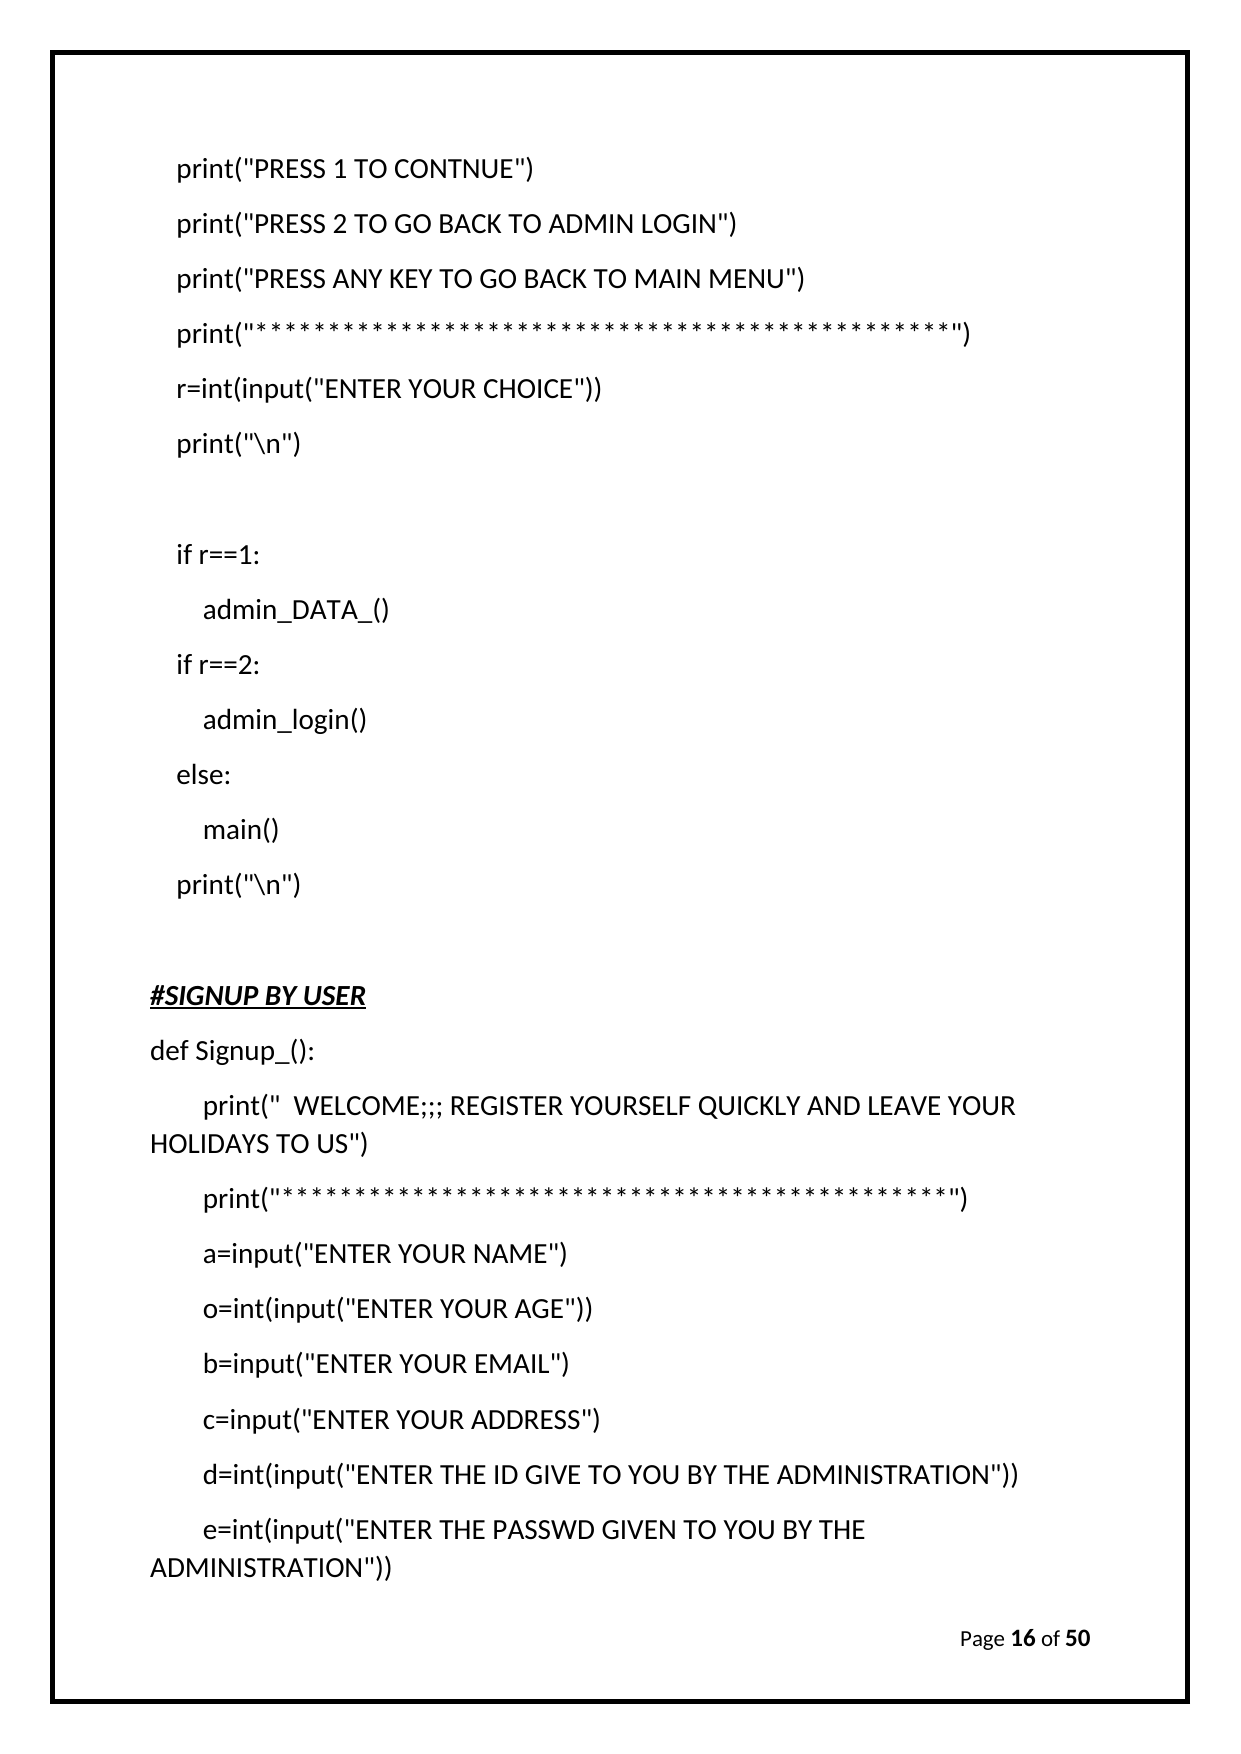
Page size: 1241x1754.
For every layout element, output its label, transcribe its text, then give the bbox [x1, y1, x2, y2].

text else: [150, 756, 1090, 792]
text print("\n") [150, 426, 1090, 461]
text print("PRESS ANY KEY TO GO BACK TO MAIN MENU") [150, 260, 1090, 296]
text if r==1: [150, 536, 1090, 571]
text a=input("ENTER YOUR NAME") [150, 1235, 1090, 1271]
text if r==2: [150, 646, 1090, 682]
text print("PRESS 1 TO CONTNUE") [150, 150, 1090, 186]
text admin_login() [150, 701, 1090, 737]
text r=int(input("ENTER YOUR CHOICE")) [150, 370, 1090, 406]
text admin_DATA_() [150, 591, 1090, 626]
text o=int(input("ENTER YOUR AGE")) [150, 1291, 1090, 1326]
text e=int(input("ENTER THE PASSWD GIVEN TO YOU BY THE ADMINISTRATION")) [150, 1511, 1090, 1585]
text c=input("ENTER YOUR ADDRESS") [150, 1401, 1090, 1436]
text #SIGNUP BY USER [150, 977, 1090, 1012]
text main() [150, 811, 1090, 847]
text print("\n") [150, 866, 1090, 902]
text b=input("ENTER YOUR EMAIL") [150, 1346, 1090, 1381]
text print(" WELCOME;;; REGISTER YOURSELF QUICKLY AND LEAVE YOUR HOLIDAYS TO US") [150, 1087, 1090, 1161]
text print("PRESS 2 TO GO BACK TO ADMIN LOGIN") [150, 205, 1090, 241]
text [150, 315, 1090, 351]
text def Signup_(): [150, 1032, 1090, 1067]
text d=int(input("ENTER THE ID GIVE TO YOU BY THE ADMINISTRATION")) [150, 1456, 1090, 1491]
text print("**********************************************") [150, 1180, 1090, 1216]
